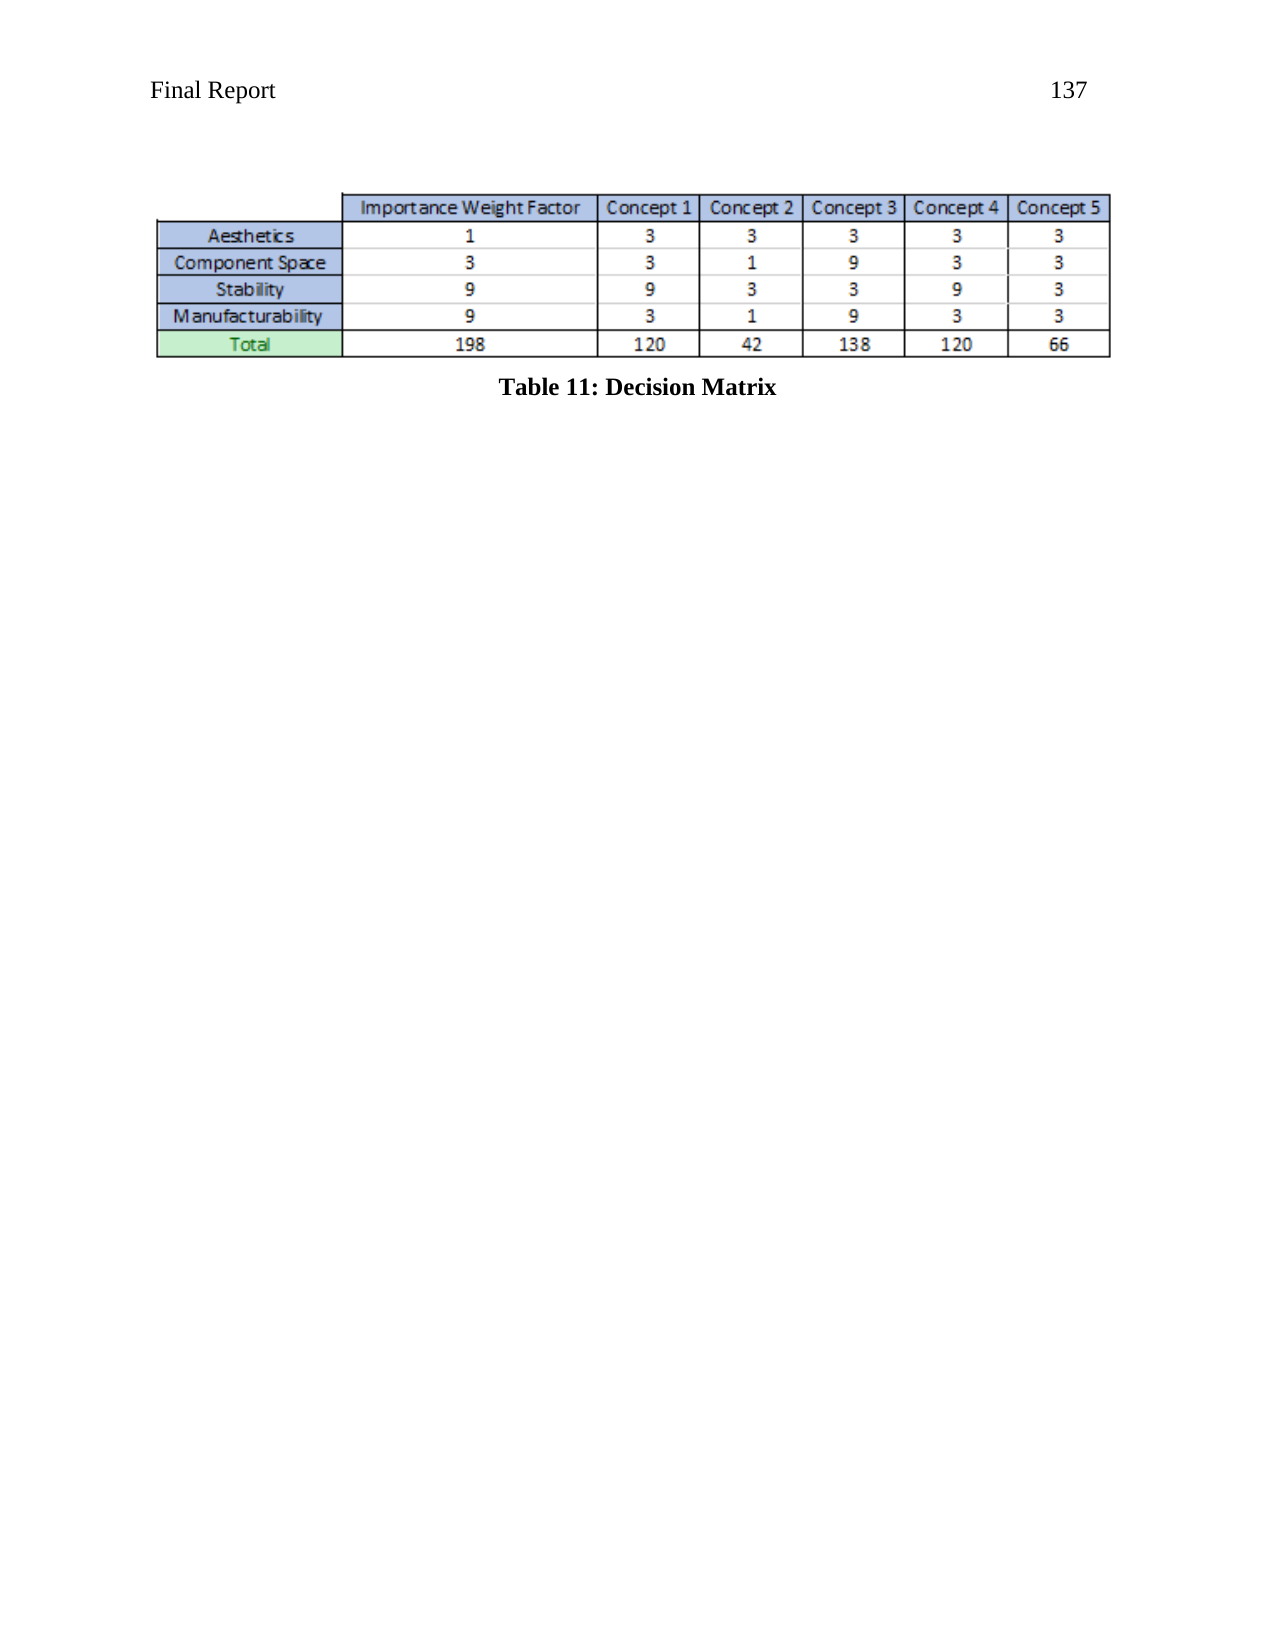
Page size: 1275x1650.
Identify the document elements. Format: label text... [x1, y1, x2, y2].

text Table 11: Decision Matrix [150, 373, 1125, 401]
picture [150, 176, 1125, 373]
